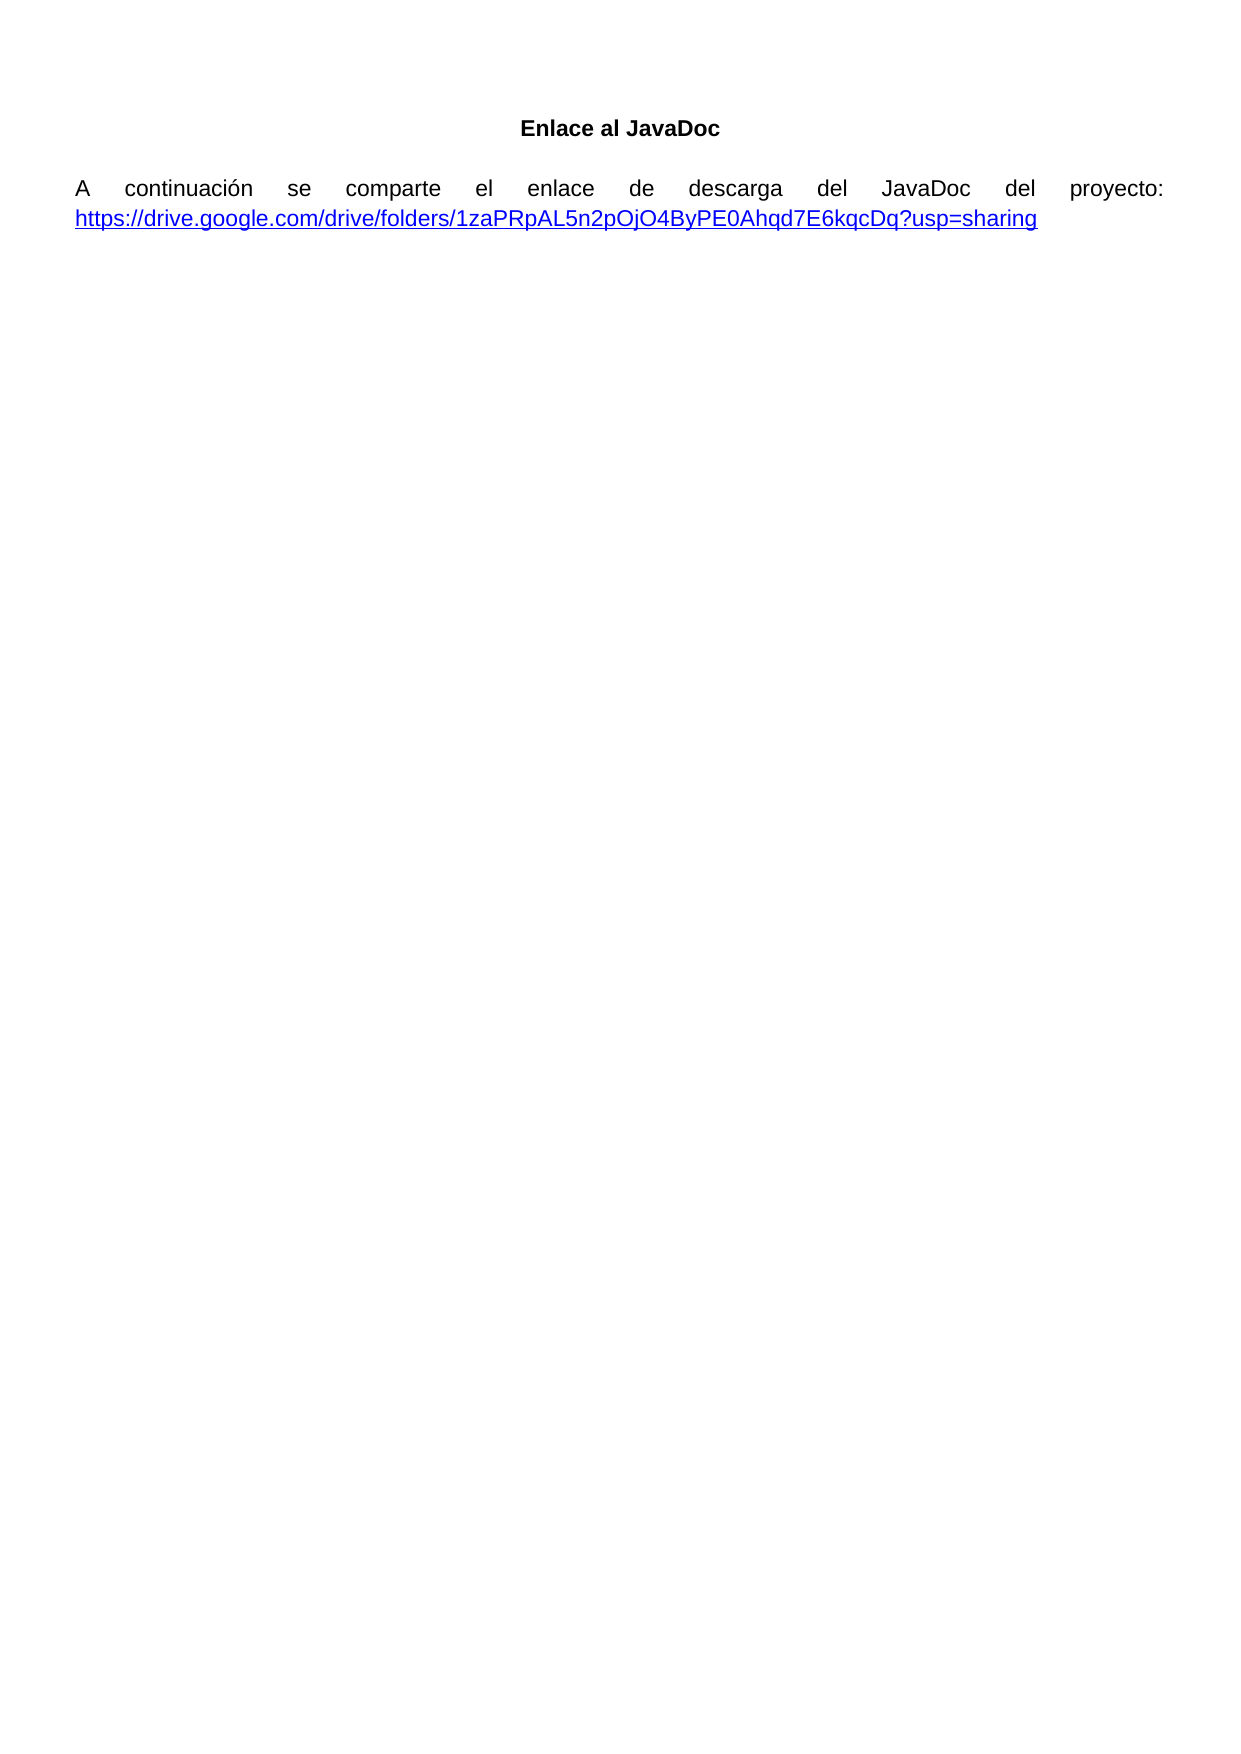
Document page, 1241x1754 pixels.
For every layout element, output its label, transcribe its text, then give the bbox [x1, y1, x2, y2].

subtitle Enlace al JavaDoc [75, 114, 1165, 141]
text A continuación se comparte el enlace de descarga del JavaDoc del proyecto: https://drive.google.com/drive/folders/1zaPRpAL5n2pOjO4ByPE0Ahqd7E6kqcDq?usp=sharing [75, 175, 1165, 231]
